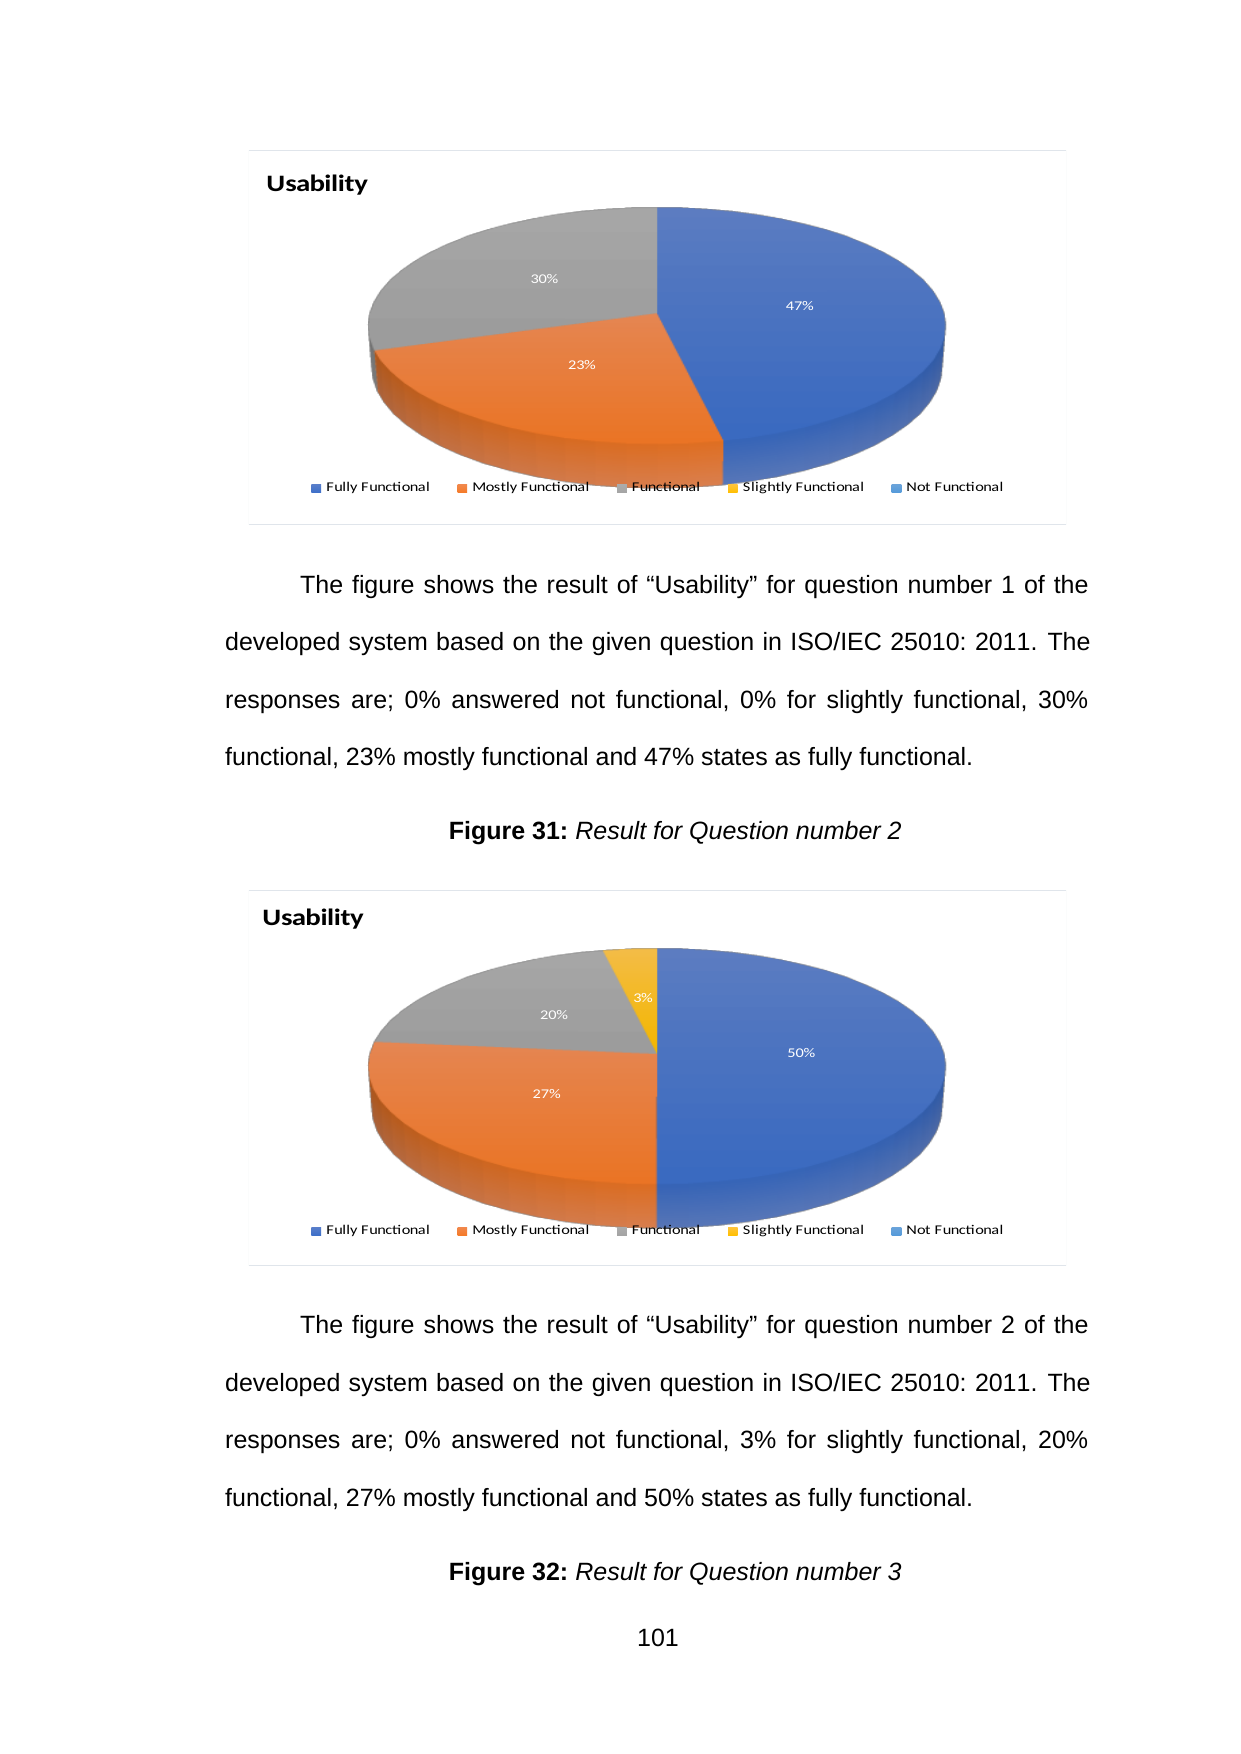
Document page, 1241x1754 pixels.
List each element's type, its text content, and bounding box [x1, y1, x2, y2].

text The figure shows the result of “Usability” for question number 1 of the developed system based on the given question in ISO/IEC 25010: 2011. The responses are; 0% answered not functional, 0% for slightly functional, 30% functional, 23% mostly functional and 47% states as fully functional. [225, 570, 1090, 771]
text The figure shows the result of “Usability” for question number 2 of the developed system based on the given question in ISO/IEC 25010: 2011. The responses are; 0% answered not functional, 3% for slightly functional, 20% functional, 27% mostly functional and 50% states as fully functional. [225, 1310, 1090, 1511]
text Figure 31: Result for Question number 2 [262, 816, 1090, 845]
text Figure 32: Result for Question number 3 [262, 1557, 1090, 1586]
